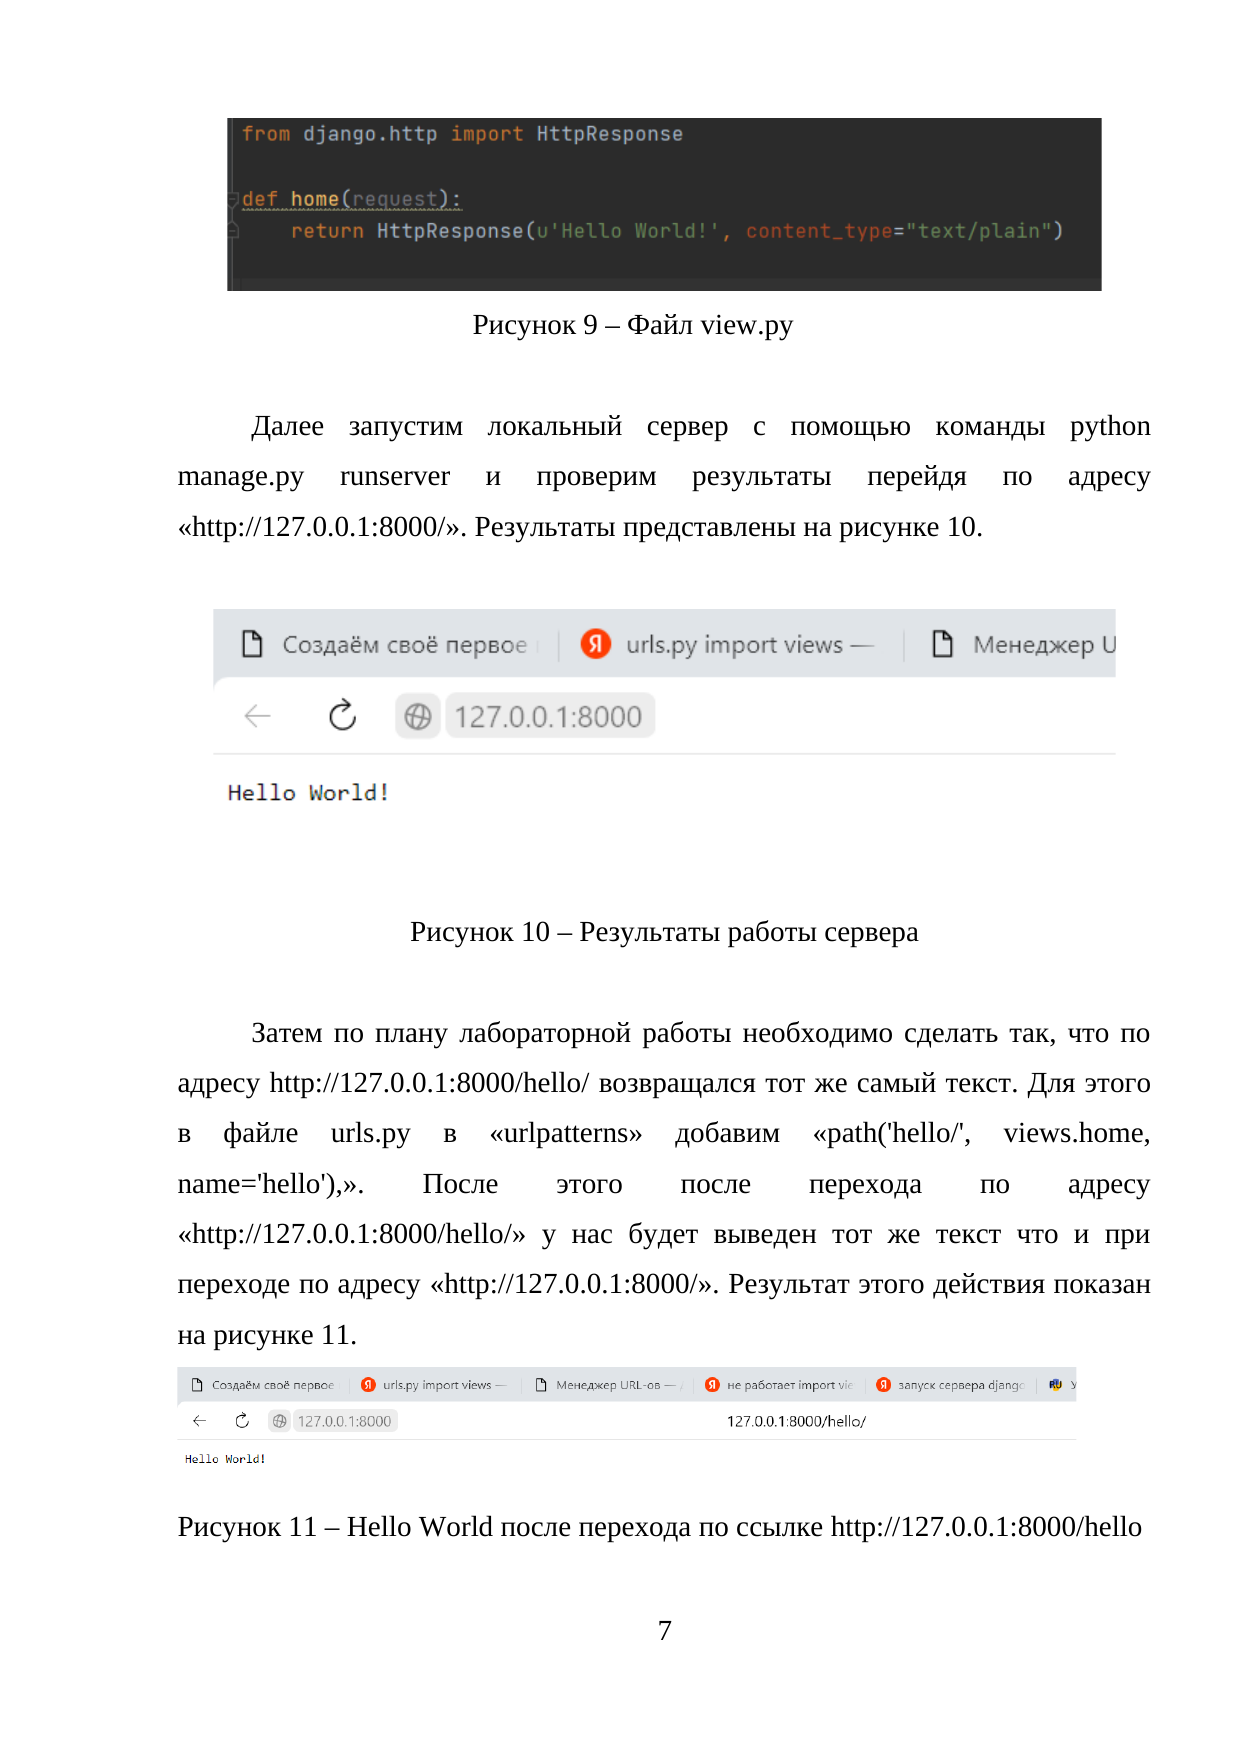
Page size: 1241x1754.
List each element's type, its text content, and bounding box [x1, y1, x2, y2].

text Затем по плану лабораторной работы необходимо сделать так, что по адресу http://127.0.0.1:8000/hello/ возвращался тот же самый текст. Для этого в файле urls.py в «urlpatterns» добавим «path('hello/', views.home, name='hello'),». После этого после перехода по адресу «http://127.0.0.1:8000/hello/» у нас будет выведен тот же текст что и при переходе по адресу «http://127.0.0.1:8000/». Результат этого действия показан на рисунке 11. [177, 1015, 1152, 1350]
picture [227, 118, 1102, 291]
picture [213, 609, 1116, 898]
text Рисунок 11 – Hello World после перехода по ссылке http://127.0.0.1:8000/hello [177, 1509, 1152, 1542]
text Рисунок 10 – Результаты работы сервера [177, 914, 1152, 948]
text Далее запустим локальный сервер с помощью команды python manage.py runserver и проверим результаты перейдя по адресу «http://127.0.0.1:8000/». Результаты представлены на рисунке 10. [177, 408, 1152, 542]
text Рисунок 9 – Файл view.py [177, 307, 1152, 341]
picture [177, 1367, 1077, 1493]
